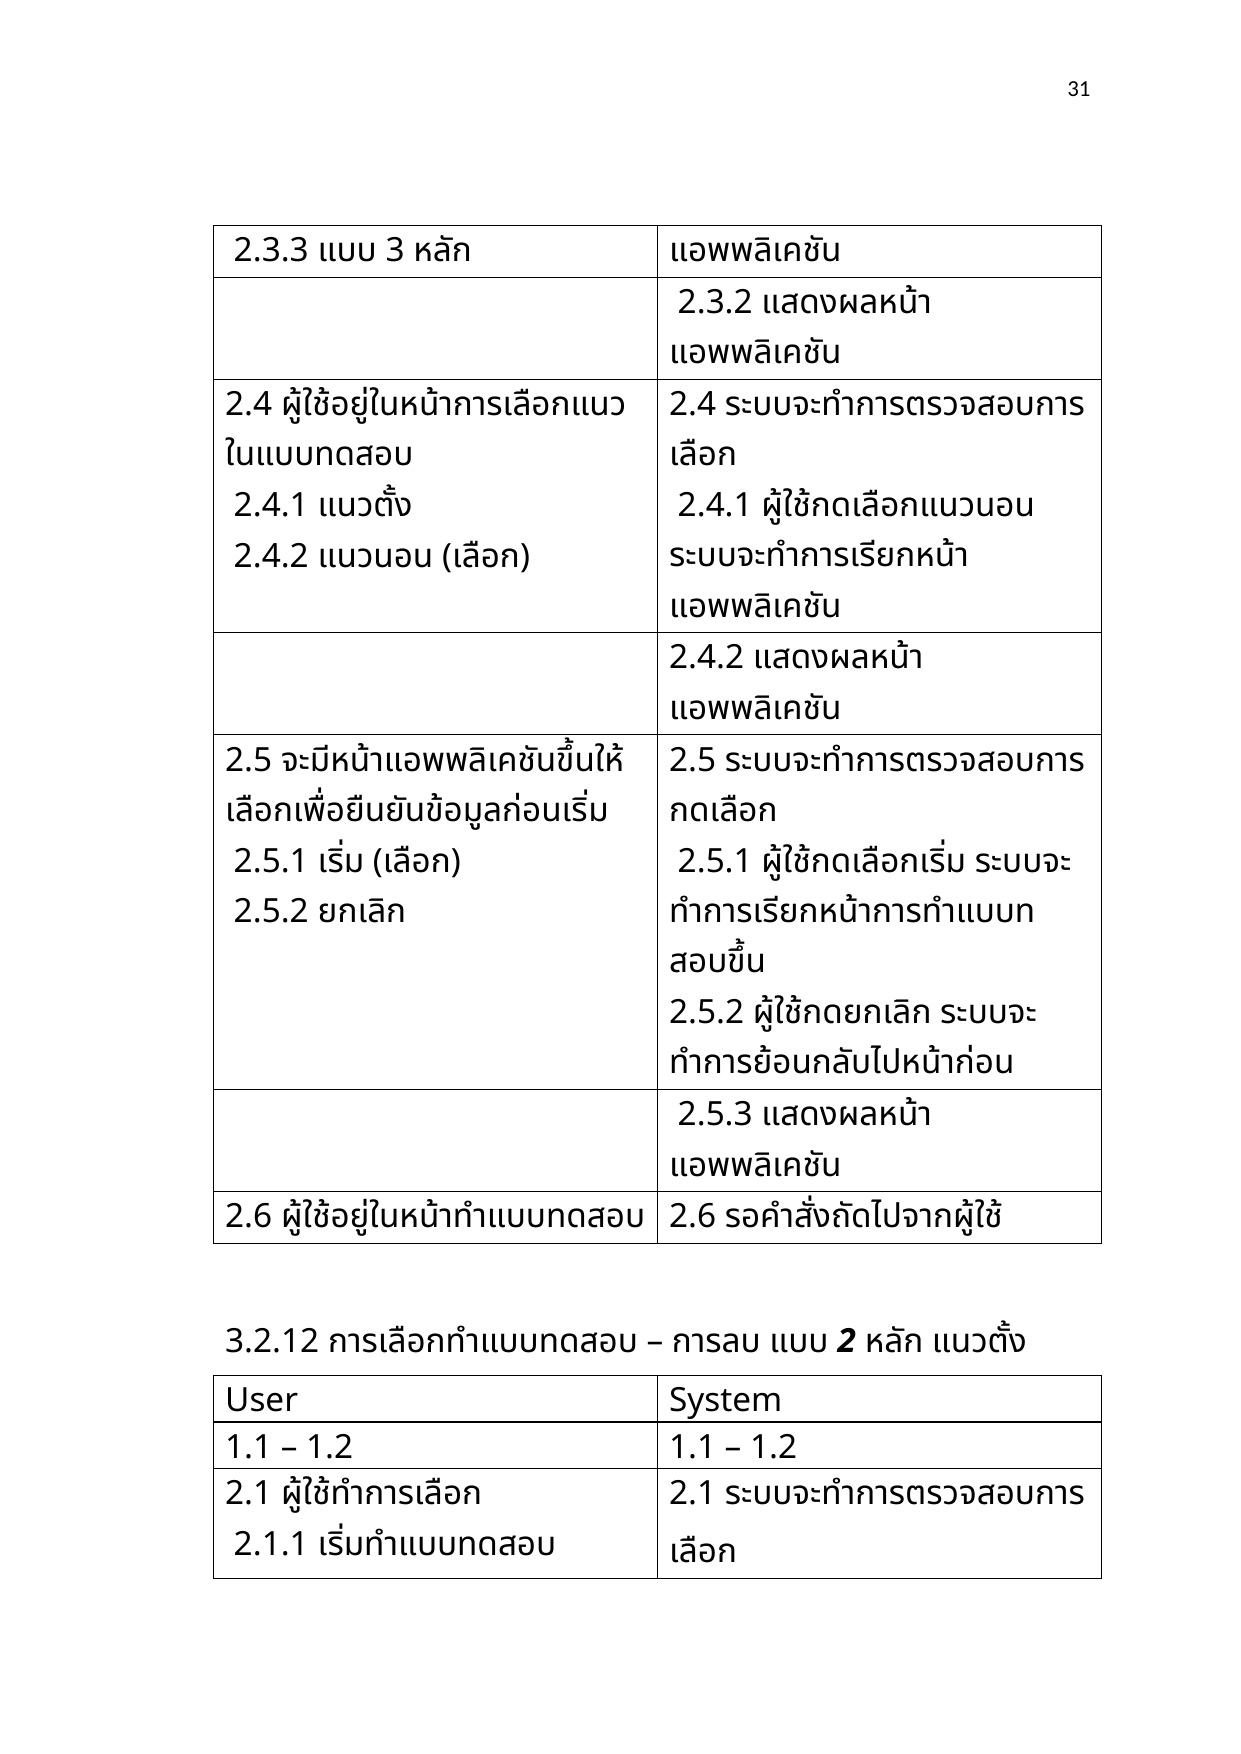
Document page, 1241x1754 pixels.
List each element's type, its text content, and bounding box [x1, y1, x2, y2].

table_cell 2.5.3 แสดงผลหน้าแอพพลิเคชัน [658, 1090, 1101, 1191]
table_cell 2.6 ผู้ใช้อยู่ในหน้าทำแบบทดสอบ [214, 1192, 657, 1243]
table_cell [214, 226, 657, 277]
table_cell 2.4 ผู้ใช้อยู่ในหน้าการเลือกแนวในแบบทดสอบ 2.4.1 แนวตั้ง 2.4.2 แนวนอน (เลือก) [214, 380, 657, 632]
table_cell [214, 1090, 657, 1191]
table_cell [214, 1469, 657, 1577]
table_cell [658, 226, 1101, 277]
table_cell 2.4.2 แสดงผลหน้าแอพพลิเคชัน [658, 633, 1101, 734]
table_header System [658, 1376, 1101, 1421]
table_cell 2.4 ระบบจะทำการตรวจสอบการเลือก 2.4.1 ผู้ใช้กดเลือกแนวนอน ระบบจะทำการเรียกหน้าแอพพลิเคชัน [658, 380, 1101, 632]
table_header User [214, 1376, 657, 1421]
table_cell [214, 633, 657, 734]
table_cell 2.3.2 แสดงผลหน้าแอพพลิเคชัน [658, 278, 1101, 379]
table_cell 1.1 – 1.2 [658, 1423, 1101, 1468]
subtitle 3.2.12 การเลือกทำแบบทดสอบ – การลบ แบบ 2 หลัก แนวตั้ง [225, 1317, 1090, 1367]
table_cell 2.5 ระบบจะทำการตรวจสอบการกดเลือก 2.5.1 ผู้ใช้กดเลือกเริ่ม ระบบจะทำการเรียกหน้าการทำแบบทสอบขึ้น 2.5.2 ผู้ใช้กดยกเลิก ระบบจะทำการย้อนกลับไปหน้าก่อน [658, 735, 1101, 1089]
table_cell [658, 1469, 1101, 1577]
table_cell [214, 278, 657, 379]
table_cell 2.6 รอคำสั่งถัดไปจากผู้ใช้ [658, 1192, 1101, 1243]
table_cell 1.1 – 1.2 [214, 1423, 657, 1468]
table_cell 2.5 จะมีหน้าแอพพลิเคชันขึ้นให้เลือกเพื่อยืนยันข้อมูลก่อนเริ่ม 2.5.1 เริ่ม (เลือก) 2.5.2 ยกเลิก [214, 735, 657, 1089]
